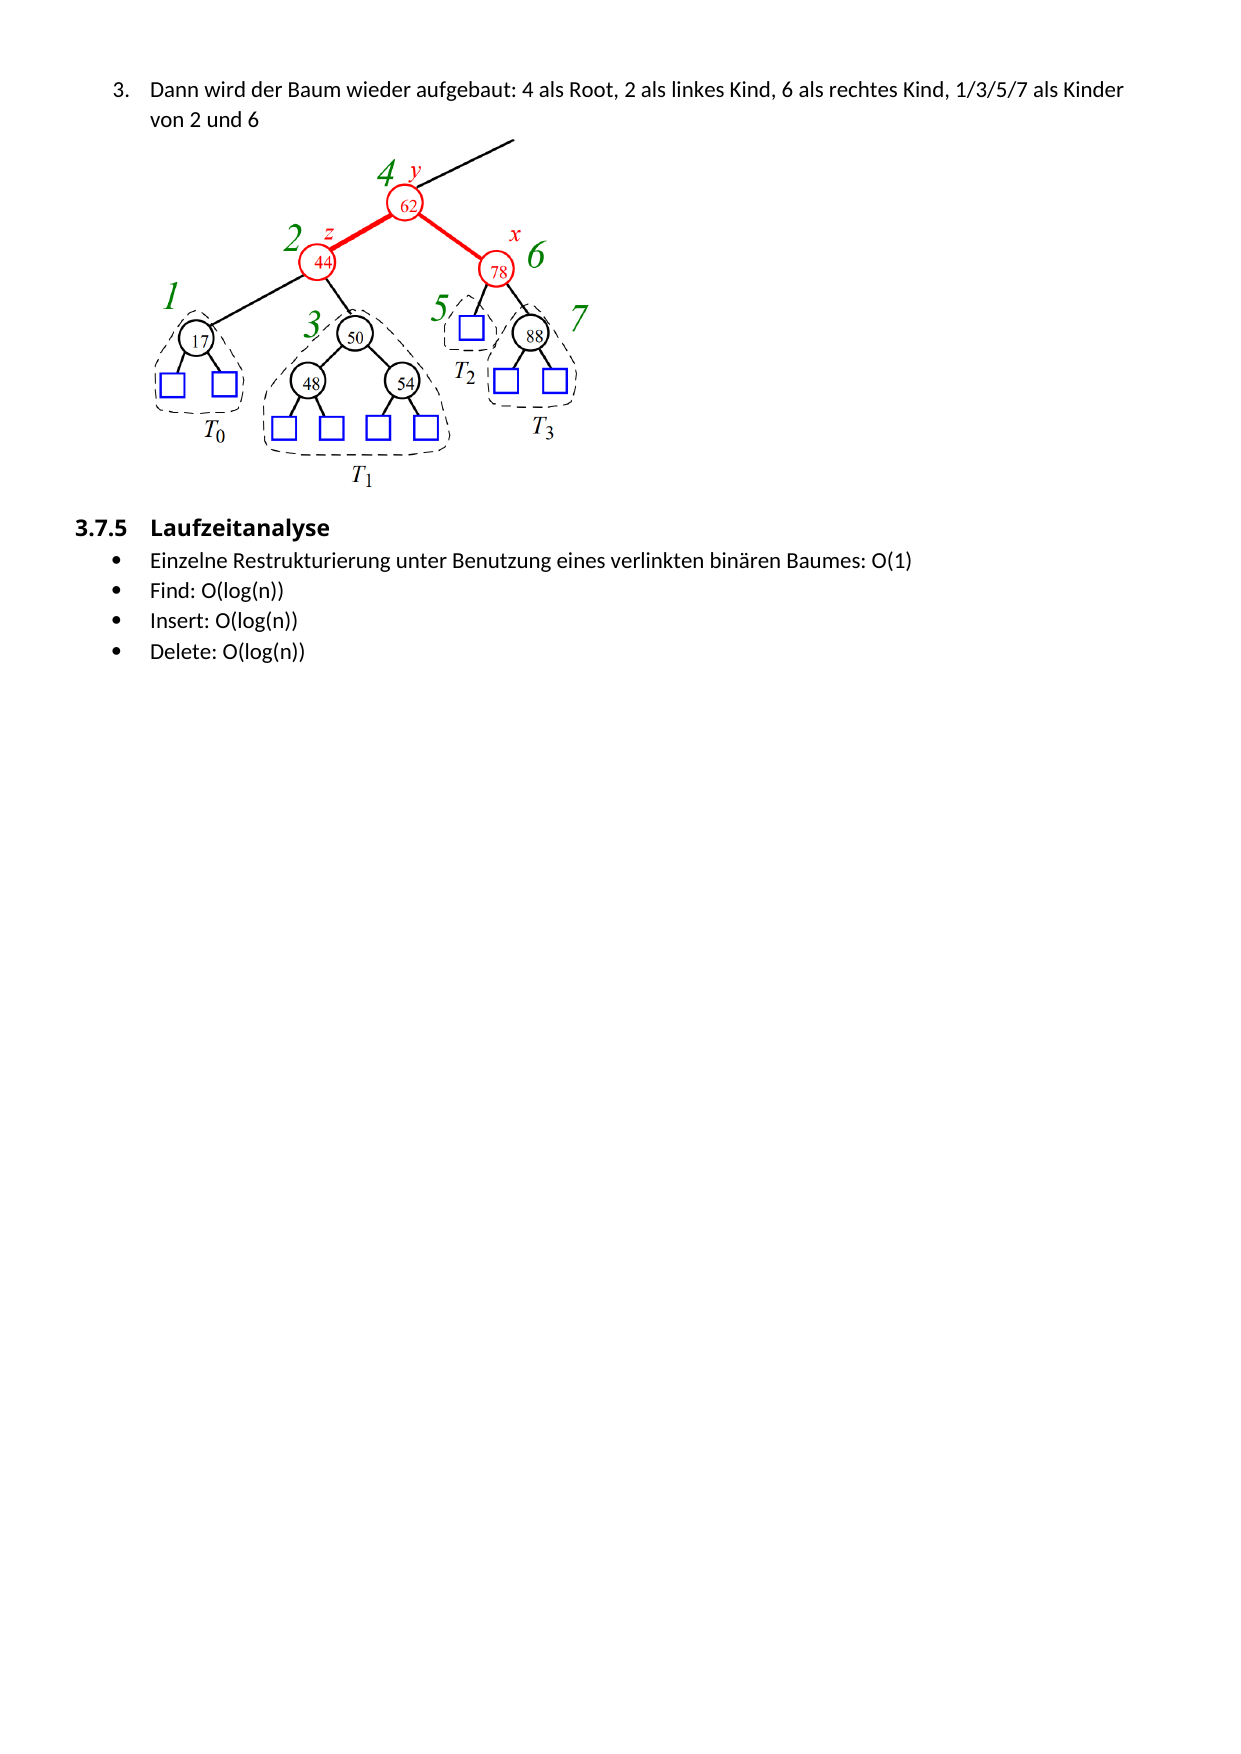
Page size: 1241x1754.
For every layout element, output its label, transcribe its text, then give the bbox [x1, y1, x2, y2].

subtitle Laufzeitanalyse [75, 512, 1165, 544]
picture [150, 135, 592, 490]
list Delete: O(log(n)) [112, 637, 1165, 665]
list Einzelne Restrukturierung unter Benutzung eines verlinkten binären Baumes: O(1) [112, 546, 1165, 574]
list Find: O(log(n)) [112, 576, 1165, 604]
list Insert: O(log(n)) [112, 607, 1165, 634]
